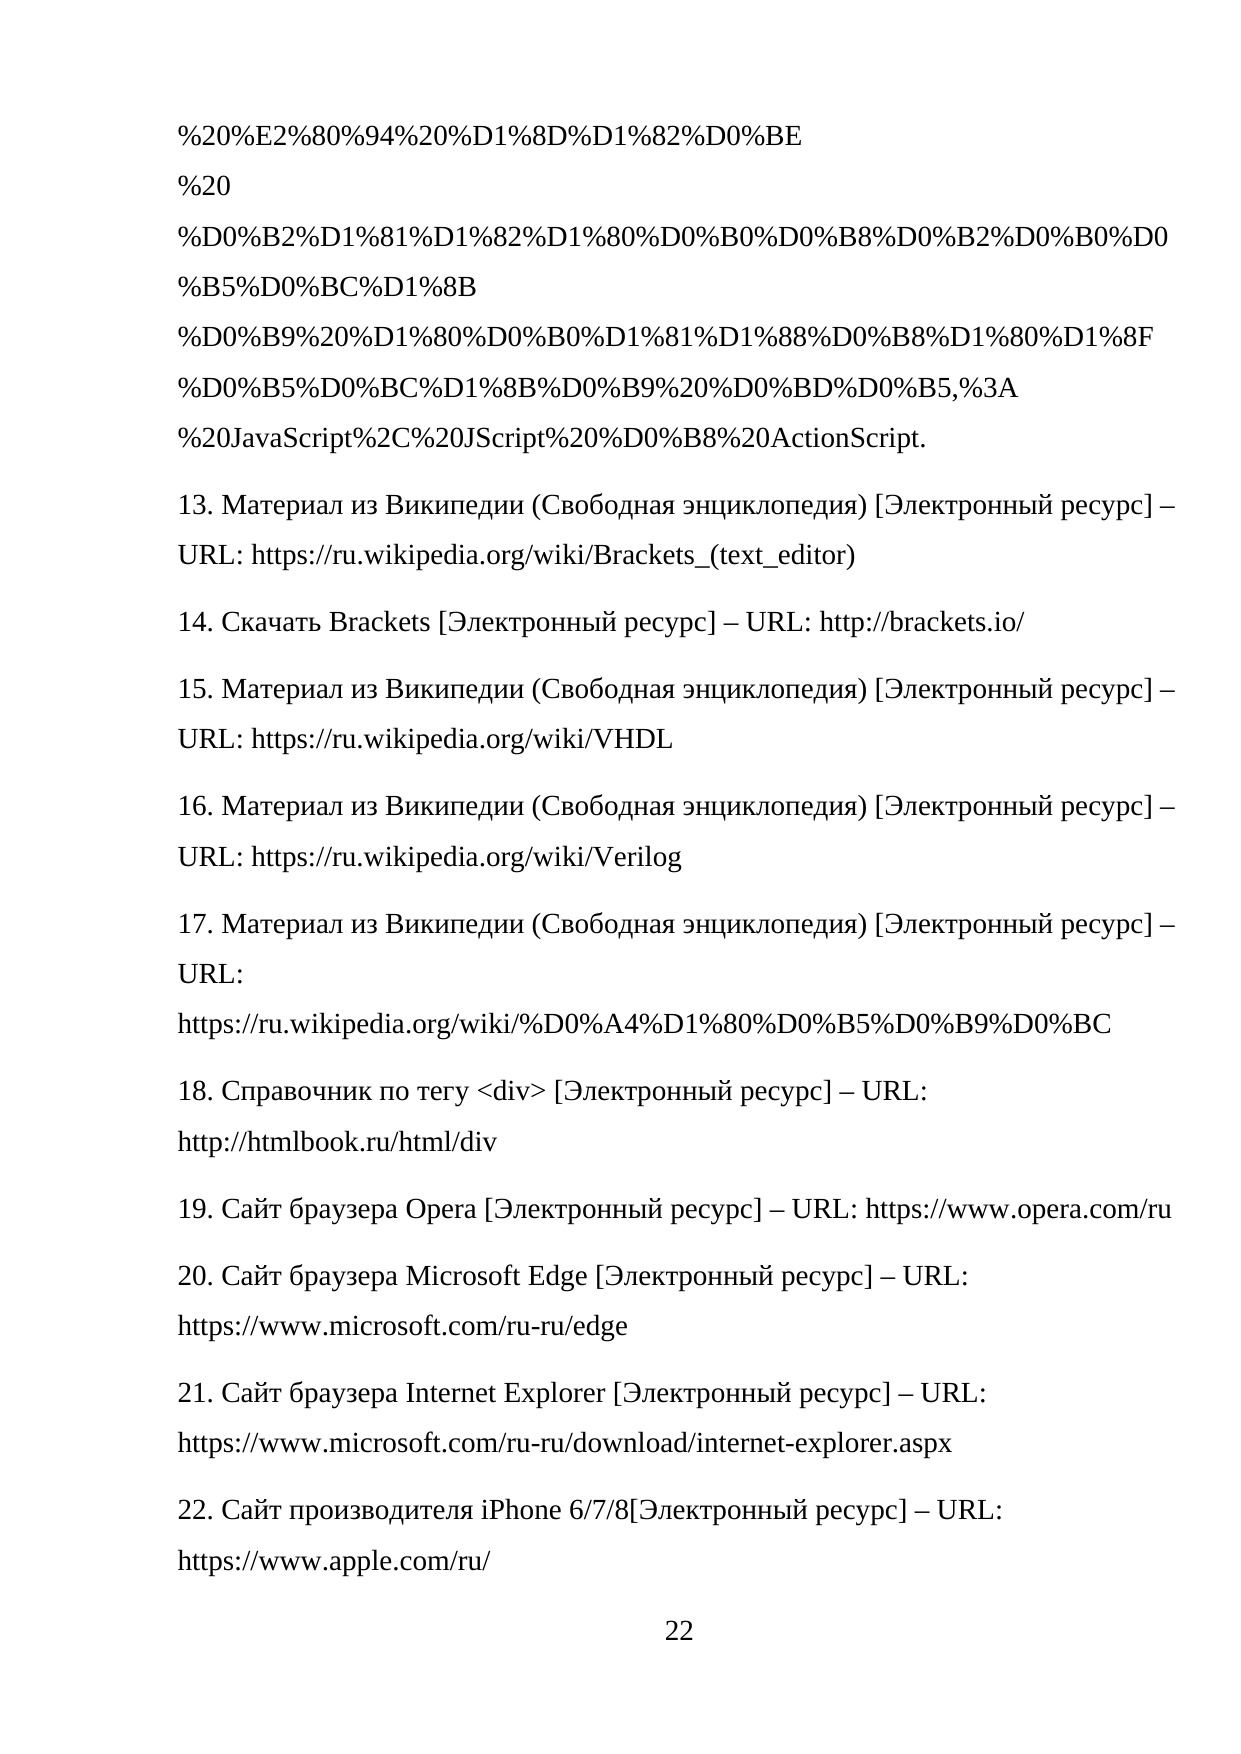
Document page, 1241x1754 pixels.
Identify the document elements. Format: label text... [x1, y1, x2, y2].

text 15. Материал из Википедии (Свободная энциклопедия) [Электронный ресурс] – URL: https://ru.wikipedia.org/wiki/VHDL [177, 671, 1181, 755]
text 17. Материал из Википедии (Свободная энциклопедия) [Электронный ресурс] – URL: https://ru.wikipedia.org/wiki/%D0%A4%D1%80%D0%B5%D0%B9%D0%BC [177, 906, 1181, 1040]
text 22. Сайт производителя iPhone 6/7/8[Электронный ресурс] – URL: https://www.apple.com/ru/ [177, 1492, 1181, 1576]
text 14. Скачать Brackets [Электронный ресурс] – URL: http://brackets.io/ [177, 604, 1181, 638]
text 13. Материал из Википедии (Свободная энциклопедия) [Электронный ресурс] – URL: https://ru.wikipedia.org/wiki/Brackets_(text_editor) [177, 487, 1181, 571]
text 21. Сайт браузера Internet Explorer [Электронный ресурс] – URL: https://www.microsoft.com/ru-ru/download/internet-explorer.aspx [177, 1375, 1181, 1459]
text 18. Справочник по тегу <div> [Электронный ресурс] – URL: http://htmlbook.ru/html/div [177, 1073, 1181, 1157]
text 19. Сайт браузера Opera [Электронный ресурс] – URL: https://www.opera.com/ru [177, 1191, 1181, 1224]
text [177, 118, 1181, 453]
text 20. Сайт браузера Microsoft Edge [Электронный ресурс] – URL: https://www.microsoft.com/ru-ru/edge [177, 1258, 1181, 1342]
text 16. Материал из Википедии (Свободная энциклопедия) [Электронный ресурс] – URL: https://ru.wikipedia.org/wiki/Verilog [177, 788, 1181, 872]
